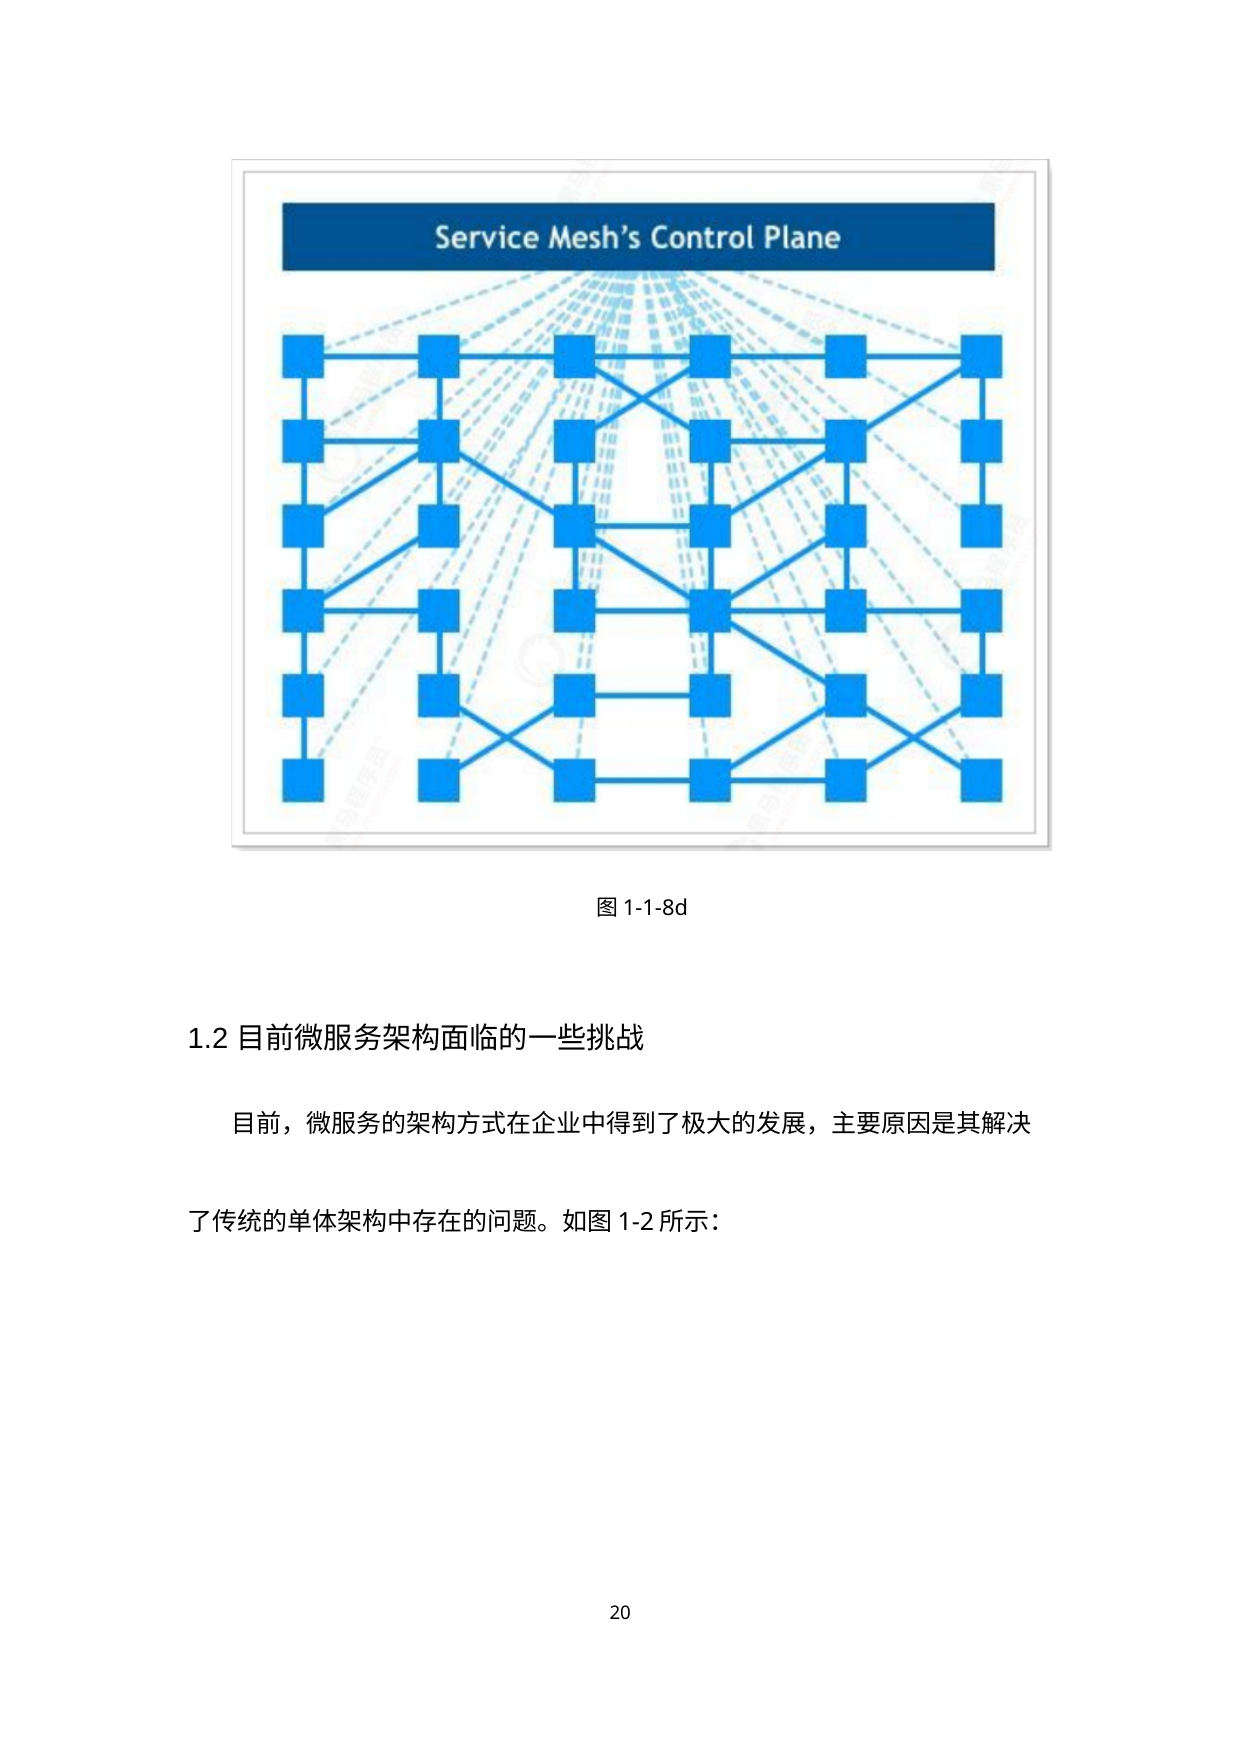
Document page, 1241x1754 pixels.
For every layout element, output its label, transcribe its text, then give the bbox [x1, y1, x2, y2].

list 目前，微服务的架构方式在企业中得到了极大的发展，主要原因是其解决了传统的单体架构中存在的问题。如图1-2所示： [187, 1089, 1053, 1252]
list 目前微服务架构面临的一些挑战 [187, 1003, 1053, 1068]
list 图1-1-8d [187, 890, 1053, 922]
picture [231, 159, 1053, 851]
